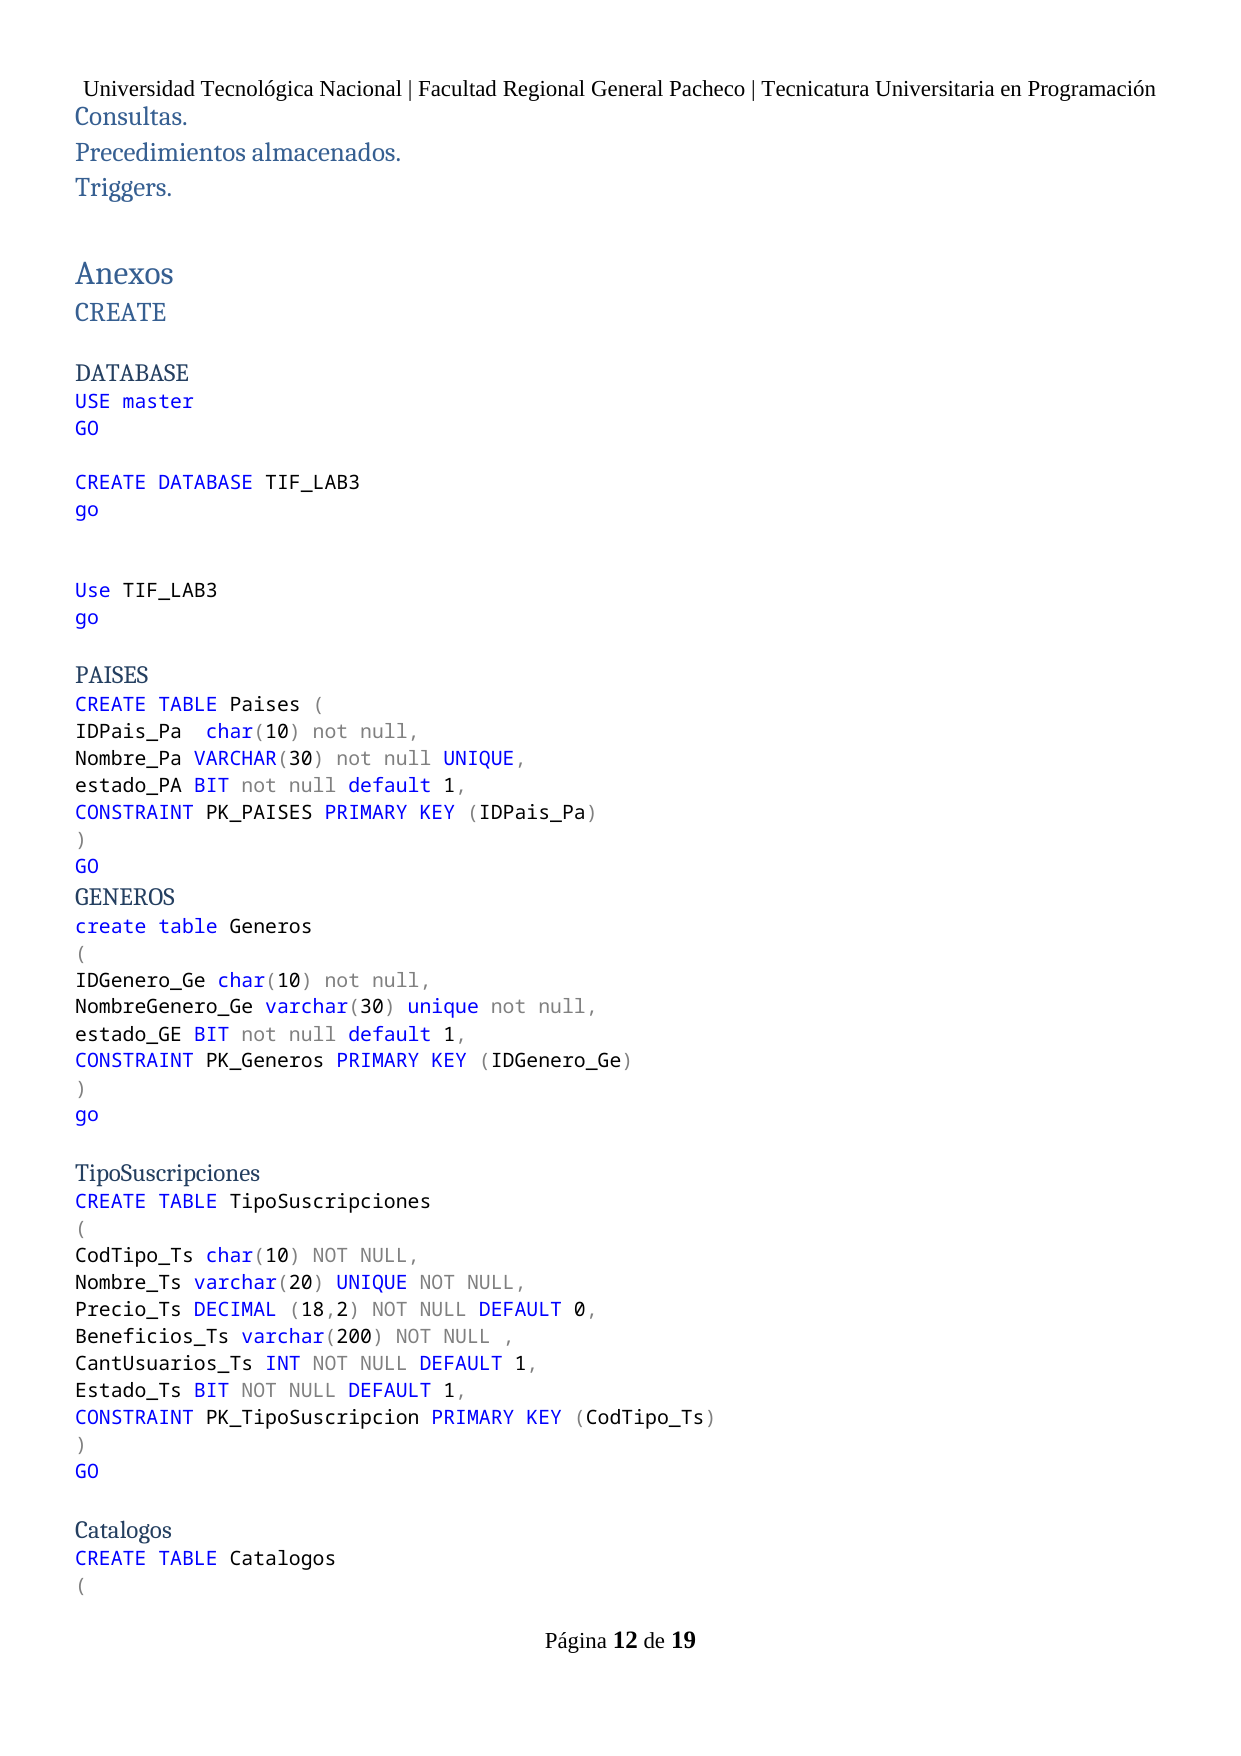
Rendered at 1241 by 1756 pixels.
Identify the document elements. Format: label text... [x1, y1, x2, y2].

subtitle TipoSuscripciones [75, 1159, 1165, 1188]
text estado_PA BIT not null default 1, [75, 771, 1165, 798]
text CREATE TABLE Catalogos [75, 1544, 1165, 1571]
text IDGenero_Ge char(10) not null, [75, 966, 1165, 993]
text NombreGenero_Ge varchar(30) unique not null, [75, 993, 1165, 1020]
text create table Generos [75, 912, 1165, 939]
text CONSTRAINT PK_TipoSuscripcion PRIMARY KEY (CodTipo_Ts) [75, 1403, 1165, 1430]
text ) [75, 1430, 1165, 1457]
text go [75, 603, 1165, 630]
text ( [75, 1571, 1165, 1598]
text go [75, 1101, 1165, 1128]
text Estado_Ts BIT NOT NULL DEFAULT 1, [75, 1376, 1165, 1403]
text CREATE TABLE TipoSuscripciones [75, 1188, 1165, 1214]
subtitle Anexos [75, 254, 1165, 293]
subtitle Consultas. [75, 101, 1165, 132]
text Nombre_Ts varchar(20) UNIQUE NOT NULL, [75, 1268, 1165, 1296]
text ) [75, 1074, 1165, 1101]
text go [75, 495, 1165, 522]
text CantUsuarios_Ts INT NOT NULL DEFAULT 1, [75, 1349, 1165, 1376]
text Beneficios_Ts varchar(200) NOT NULL , [75, 1322, 1165, 1349]
subtitle Catalogos [75, 1516, 1165, 1544]
subtitle Triggers. [75, 172, 1165, 203]
subtitle CREATE [75, 297, 1165, 328]
text CONSTRAINT PK_Generos PRIMARY KEY (IDGenero_Ge) [75, 1047, 1165, 1074]
subtitle PAISES [75, 661, 1165, 690]
text Use TIF_LAB3 [75, 576, 1165, 603]
text GO [75, 852, 1165, 879]
text estado_GE BIT not null default 1, [75, 1020, 1165, 1047]
text CONSTRAINT PK_PAISES PRIMARY KEY (IDPais_Pa) [75, 798, 1165, 825]
text Nombre_Pa VARCHAR(30) not null UNIQUE, [75, 744, 1165, 771]
text GO [75, 1457, 1165, 1484]
text ( [75, 939, 1165, 966]
text ) [75, 825, 1165, 852]
text ( [75, 1214, 1165, 1242]
text GO [75, 414, 1165, 441]
subtitle DATABASE [75, 359, 1165, 387]
text Precio_Ts DECIMAL (18,2) NOT NULL DEFAULT 0, [75, 1296, 1165, 1322]
subtitle Precedimientos almacenados. [75, 137, 1165, 168]
text CREATE DATABASE TIF_LAB3 [75, 468, 1165, 495]
text USE master [75, 387, 1165, 414]
text CREATE TABLE Paises ( [75, 690, 1165, 717]
text IDPais_Pa char(10) not null, [75, 717, 1165, 744]
text CodTipo_Ts char(10) NOT NULL, [75, 1242, 1165, 1268]
subtitle GENEROS [75, 883, 1165, 912]
